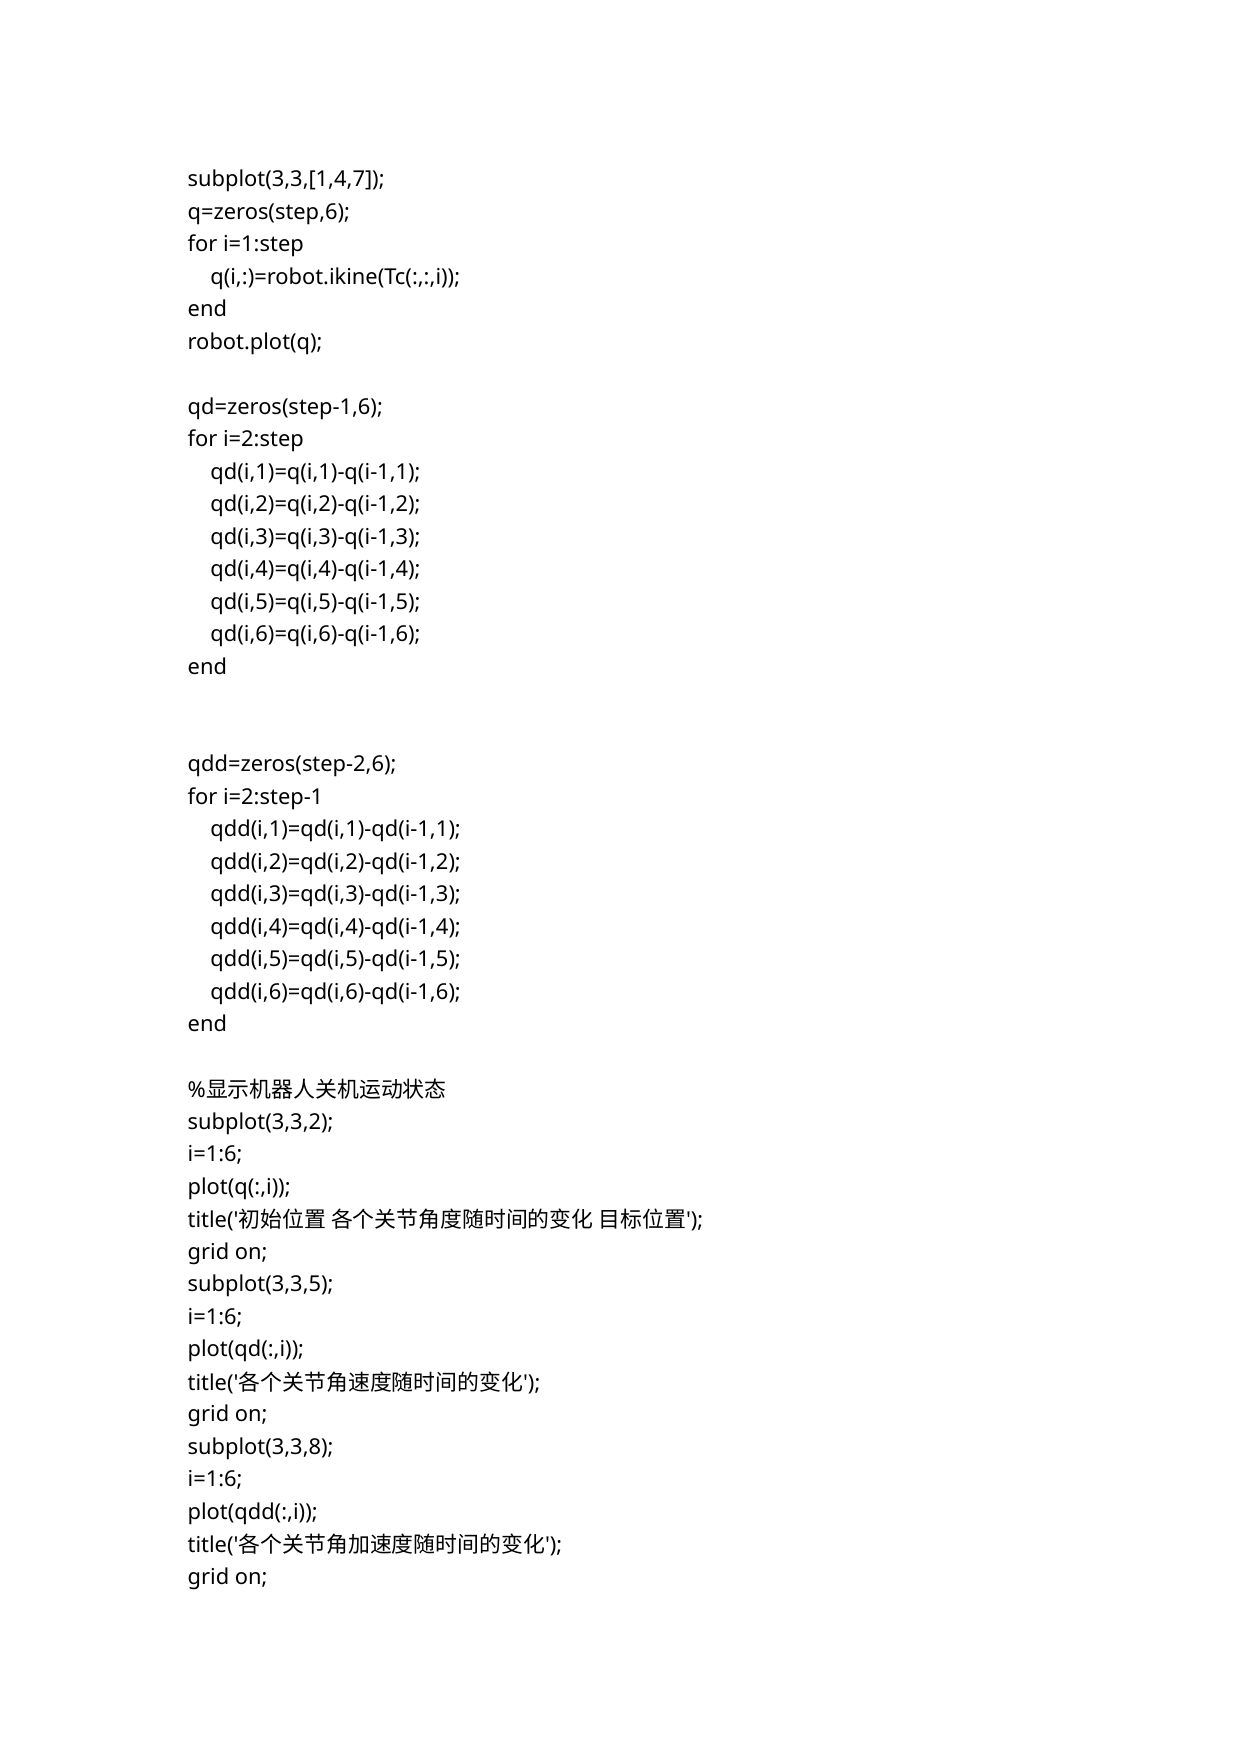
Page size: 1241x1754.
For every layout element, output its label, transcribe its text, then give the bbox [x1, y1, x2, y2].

text i=1:6; [187, 1137, 1053, 1169]
text plot(q(:,i)); [187, 1169, 1053, 1202]
text qd(i,1)=q(i,1)-q(i-1,1); [187, 454, 1053, 487]
text grid on; [187, 1559, 1053, 1592]
text %显示机器人关机运动状态 [187, 1072, 1053, 1104]
text qdd(i,6)=qd(i,6)-qd(i-1,6); [187, 974, 1053, 1007]
text qdd(i,5)=qd(i,5)-qd(i-1,5); [187, 942, 1053, 974]
text for i=2:step [187, 422, 1053, 454]
text qd(i,6)=q(i,6)-q(i-1,6); [187, 617, 1053, 649]
text end [187, 1007, 1053, 1039]
text title('各个关节角速度随时间的变化'); [187, 1364, 1053, 1397]
text qd(i,2)=q(i,2)-q(i-1,2); [187, 487, 1053, 519]
text end [187, 649, 1053, 682]
text qd(i,3)=q(i,3)-q(i-1,3); [187, 519, 1053, 552]
text i=1:6; [187, 1462, 1053, 1494]
text title('初始位置 各个关节角度随时间的变化 目标位置'); [187, 1202, 1053, 1234]
text i=1:6; [187, 1299, 1053, 1332]
text qdd=zeros(step-2,6); [187, 747, 1053, 779]
text end [187, 292, 1053, 324]
text subplot(3,3,8); [187, 1429, 1053, 1462]
text for i=2:step-1 [187, 779, 1053, 812]
text subplot(3,3,[1,4,7]); [187, 162, 1053, 194]
text qdd(i,4)=qd(i,4)-qd(i-1,4); [187, 909, 1053, 942]
text qd(i,4)=q(i,4)-q(i-1,4); [187, 552, 1053, 584]
text for i=1:step [187, 227, 1053, 259]
text title('各个关节角加速度随时间的变化'); [187, 1527, 1053, 1559]
text plot(qdd(:,i)); [187, 1494, 1053, 1527]
text qd(i,5)=q(i,5)-q(i-1,5); [187, 584, 1053, 617]
text plot(qd(:,i)); [187, 1332, 1053, 1364]
text subplot(3,3,2); [187, 1104, 1053, 1137]
text q(i,:)=robot.ikine(Tc(:,:,i)); [187, 259, 1053, 292]
text robot.plot(q); [187, 324, 1053, 357]
text grid on; [187, 1234, 1053, 1267]
text qdd(i,2)=qd(i,2)-qd(i-1,2); [187, 844, 1053, 877]
text qdd(i,3)=qd(i,3)-qd(i-1,3); [187, 877, 1053, 909]
text subplot(3,3,5); [187, 1267, 1053, 1299]
text grid on; [187, 1397, 1053, 1429]
text q=zeros(step,6); [187, 194, 1053, 227]
text qdd(i,1)=qd(i,1)-qd(i-1,1); [187, 812, 1053, 844]
text qd=zeros(step-1,6); [187, 389, 1053, 422]
